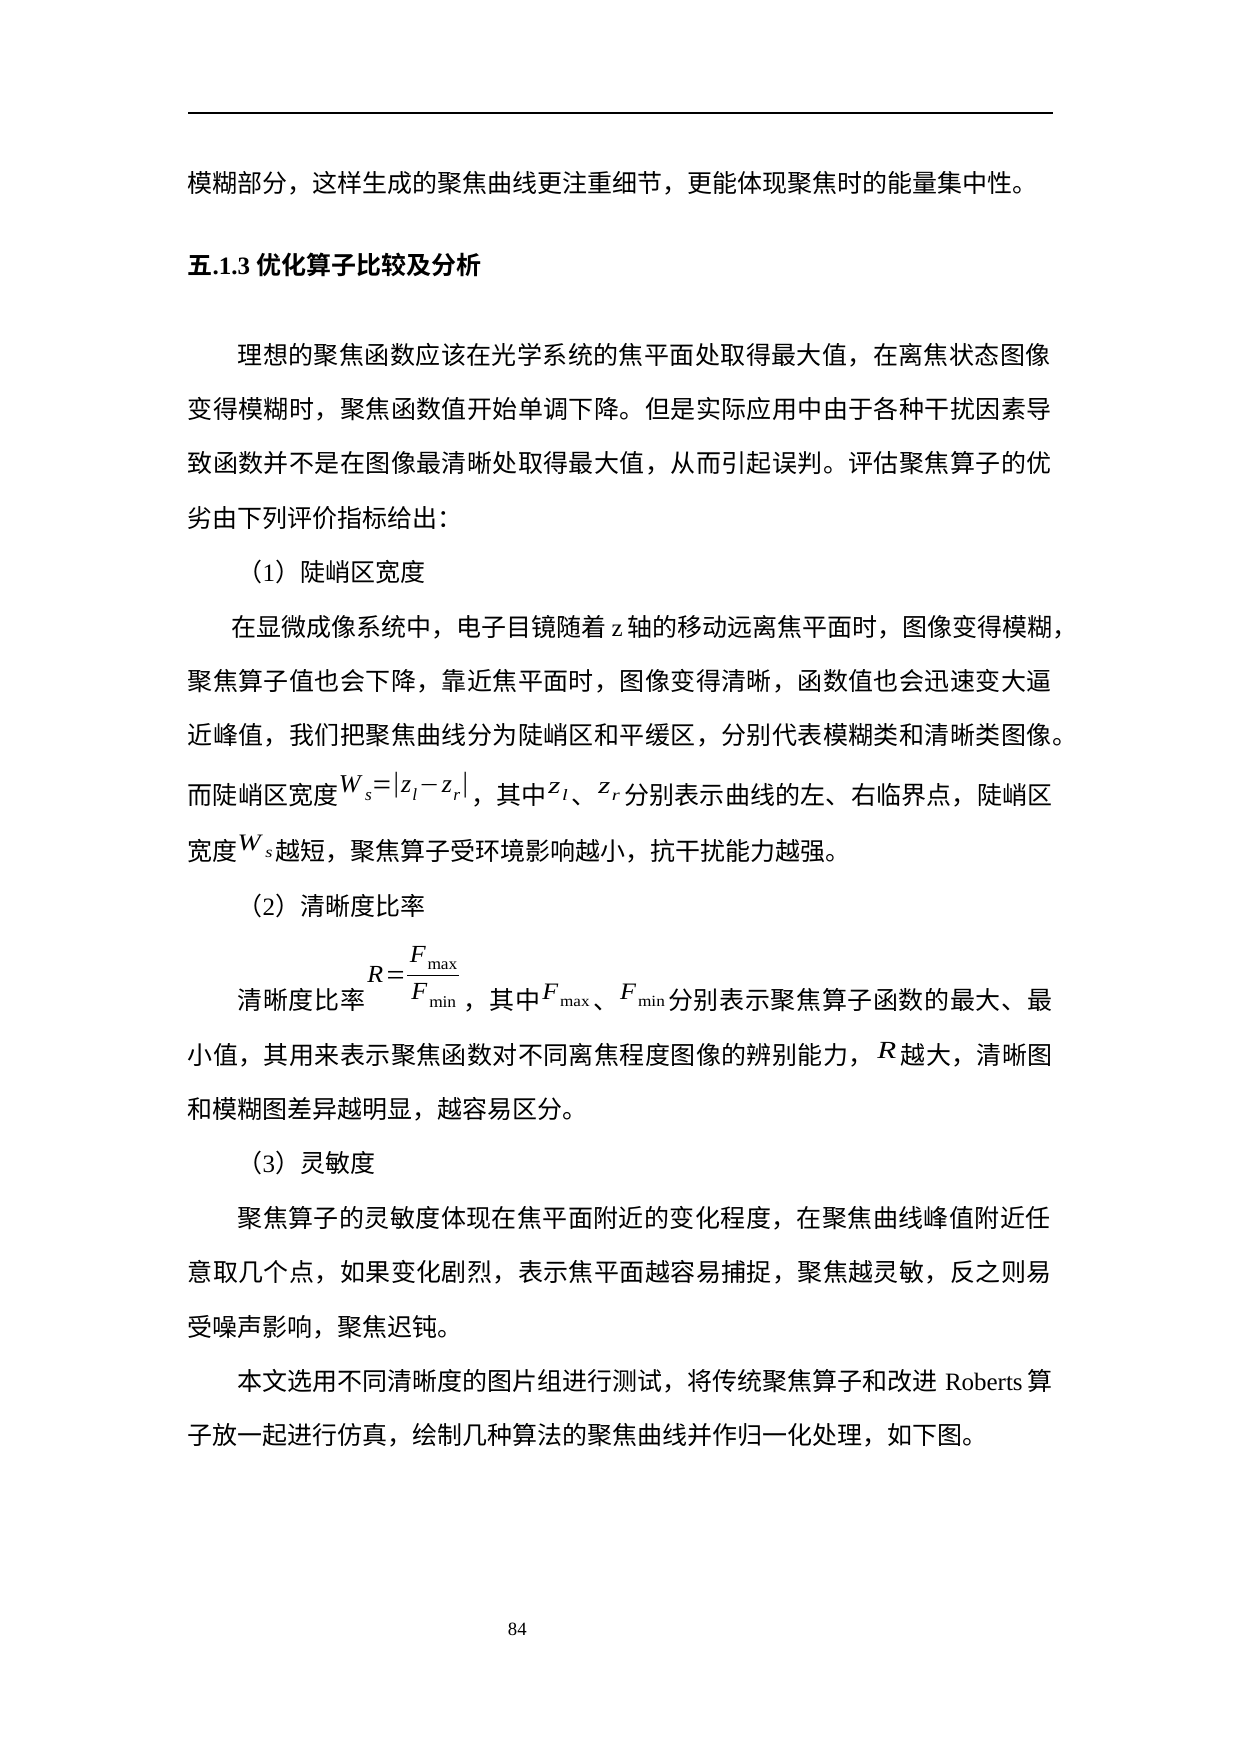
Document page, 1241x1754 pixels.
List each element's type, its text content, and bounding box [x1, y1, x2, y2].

text 在显微成像系统中，电子目镜随着z轴的移动远离焦平面时，图像变得模糊，聚焦算子值也会下降，靠近焦平面时，图像变得清晰，函数值也会迅速变大逼近峰值，我们把聚焦曲线分为陡峭区和平缓区，分别代表模糊类和清晰类图像。而陡峭区宽度，其中、分别表示曲线的左、右临界点，陡峭区宽度越短，聚焦算子受环境影响越小，抗干扰能力越强。 [187, 607, 1053, 868]
subtitle 优化算子比较及分析 [187, 245, 1053, 282]
text 清晰度比率，其中、分别表示聚焦算子函数的最大、最小值，其用来表示聚焦函数对不同离焦程度图像的辨别能力，越大，清晰图和模糊图差异越明显，越容易区分。 [187, 941, 1053, 1126]
list 清晰度比率 [187, 886, 1053, 922]
text 理想的聚焦函数应该在光学系统的焦平面处取得最大值，在离焦状态图像变得模糊时，聚焦函数值开始单调下降。但是实际应用中由于各种干扰因素导致函数并不是在图像最清晰处取得最大值，从而引起误判。评估聚焦算子的优劣由下列评价指标给出： [187, 335, 1053, 534]
text 聚焦算子的灵敏度体现在焦平面附近的变化程度，在聚焦曲线峰值附近任意取几个点，如果变化剧烈，表示焦平面越容易捕捉，聚焦越灵敏，反之则易受噪声影响，聚焦迟钝。 [187, 1198, 1053, 1343]
text 本文选用不同清晰度的图片组进行测试，将传统聚焦算子和改进Roberts算子放一起进行仿真，绘制几种算法的聚焦曲线并作归一化处理，如下图。 [187, 1361, 1053, 1452]
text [187, 164, 1053, 200]
list 灵敏度 [187, 1144, 1053, 1180]
list 陡峭区宽度 [187, 553, 1053, 589]
